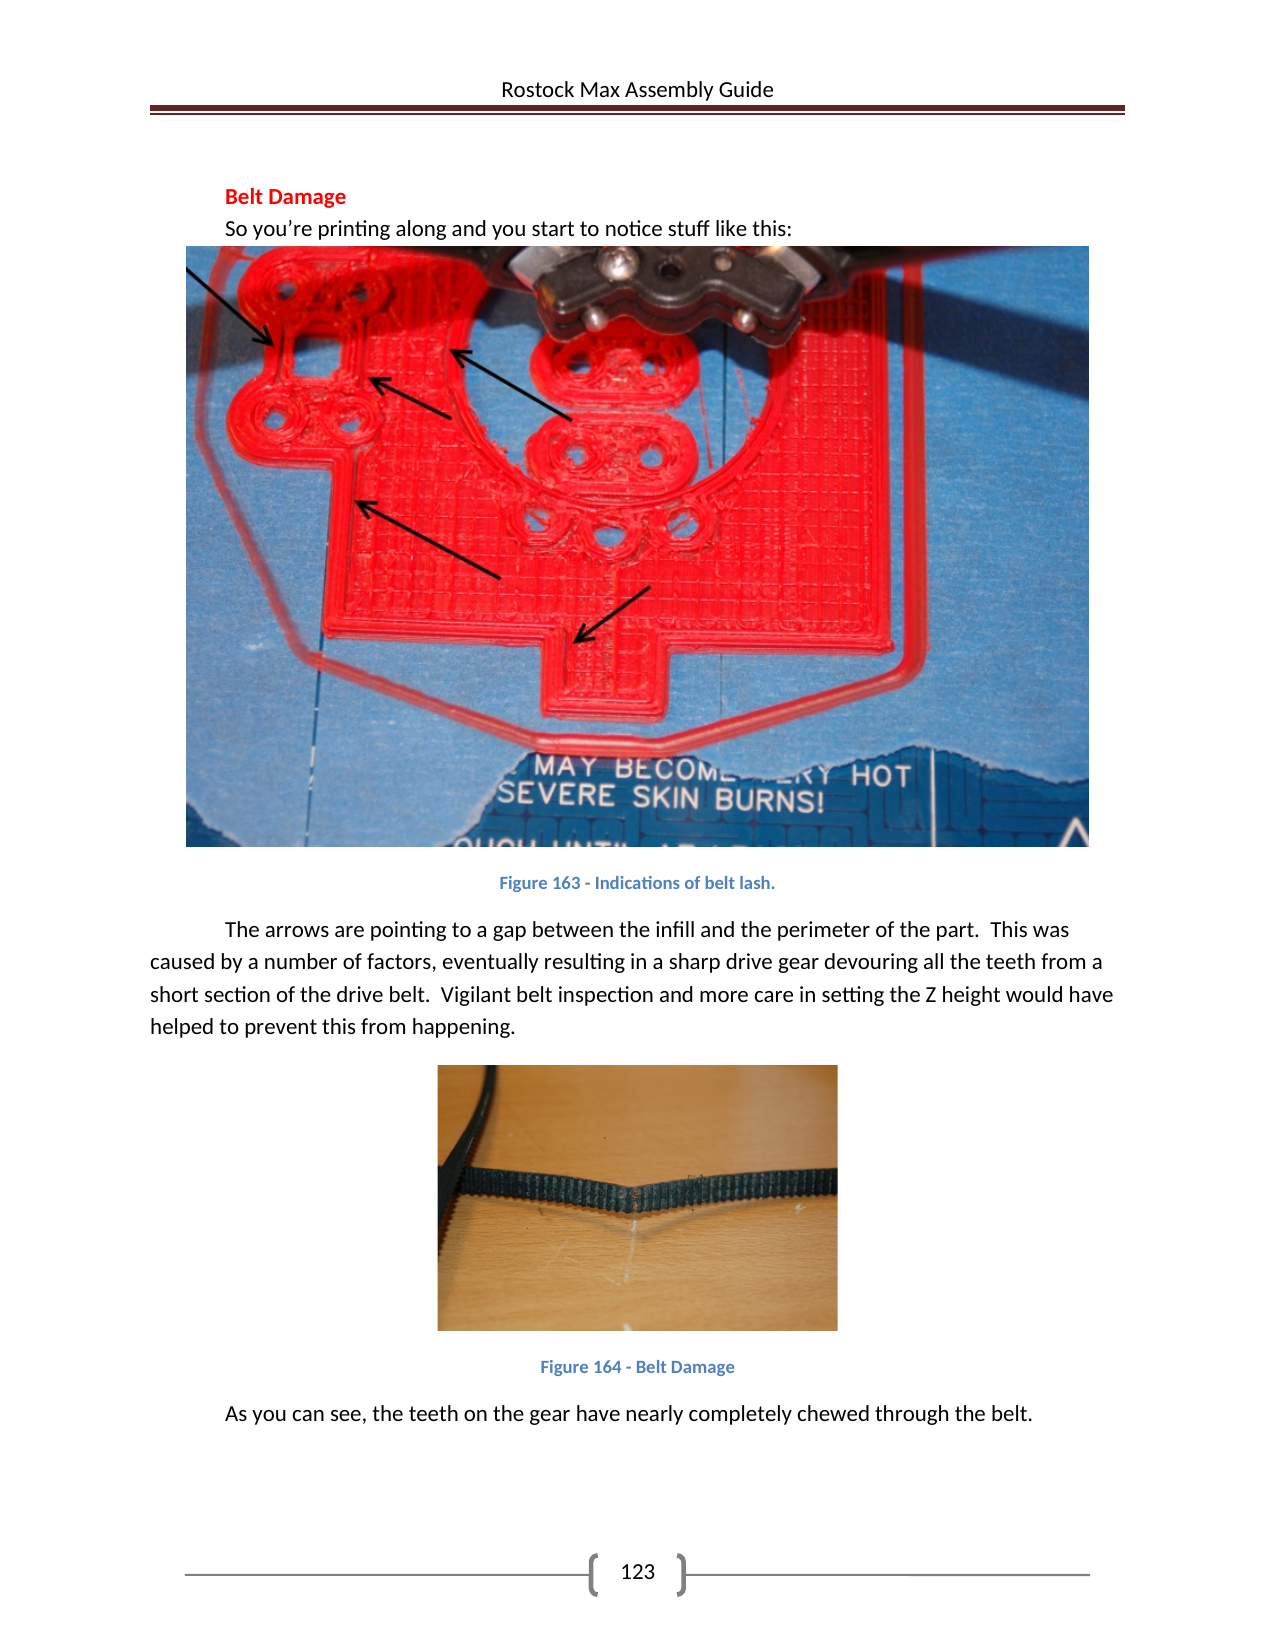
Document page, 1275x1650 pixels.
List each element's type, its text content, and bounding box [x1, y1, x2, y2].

text The arrows are pointing to a gap between the infill and the perimeter of the part. This was caused by a number of factors, eventually resulting in a sharp drive gear devouring all the teeth from a short section of the drive belt. Vigilant belt inspection and more care in setting the Z height would have helped to prevent this from happening. [150, 915, 1125, 1040]
text As you can see, the teeth on the gear have nearly completely chewed through the belt. [150, 1399, 1125, 1427]
picture [437, 1065, 838, 1331]
list So you’re printing along and you start to notice stuff like this: [150, 214, 1125, 242]
picture [186, 246, 1089, 847]
list Belt Damage [150, 182, 1125, 210]
